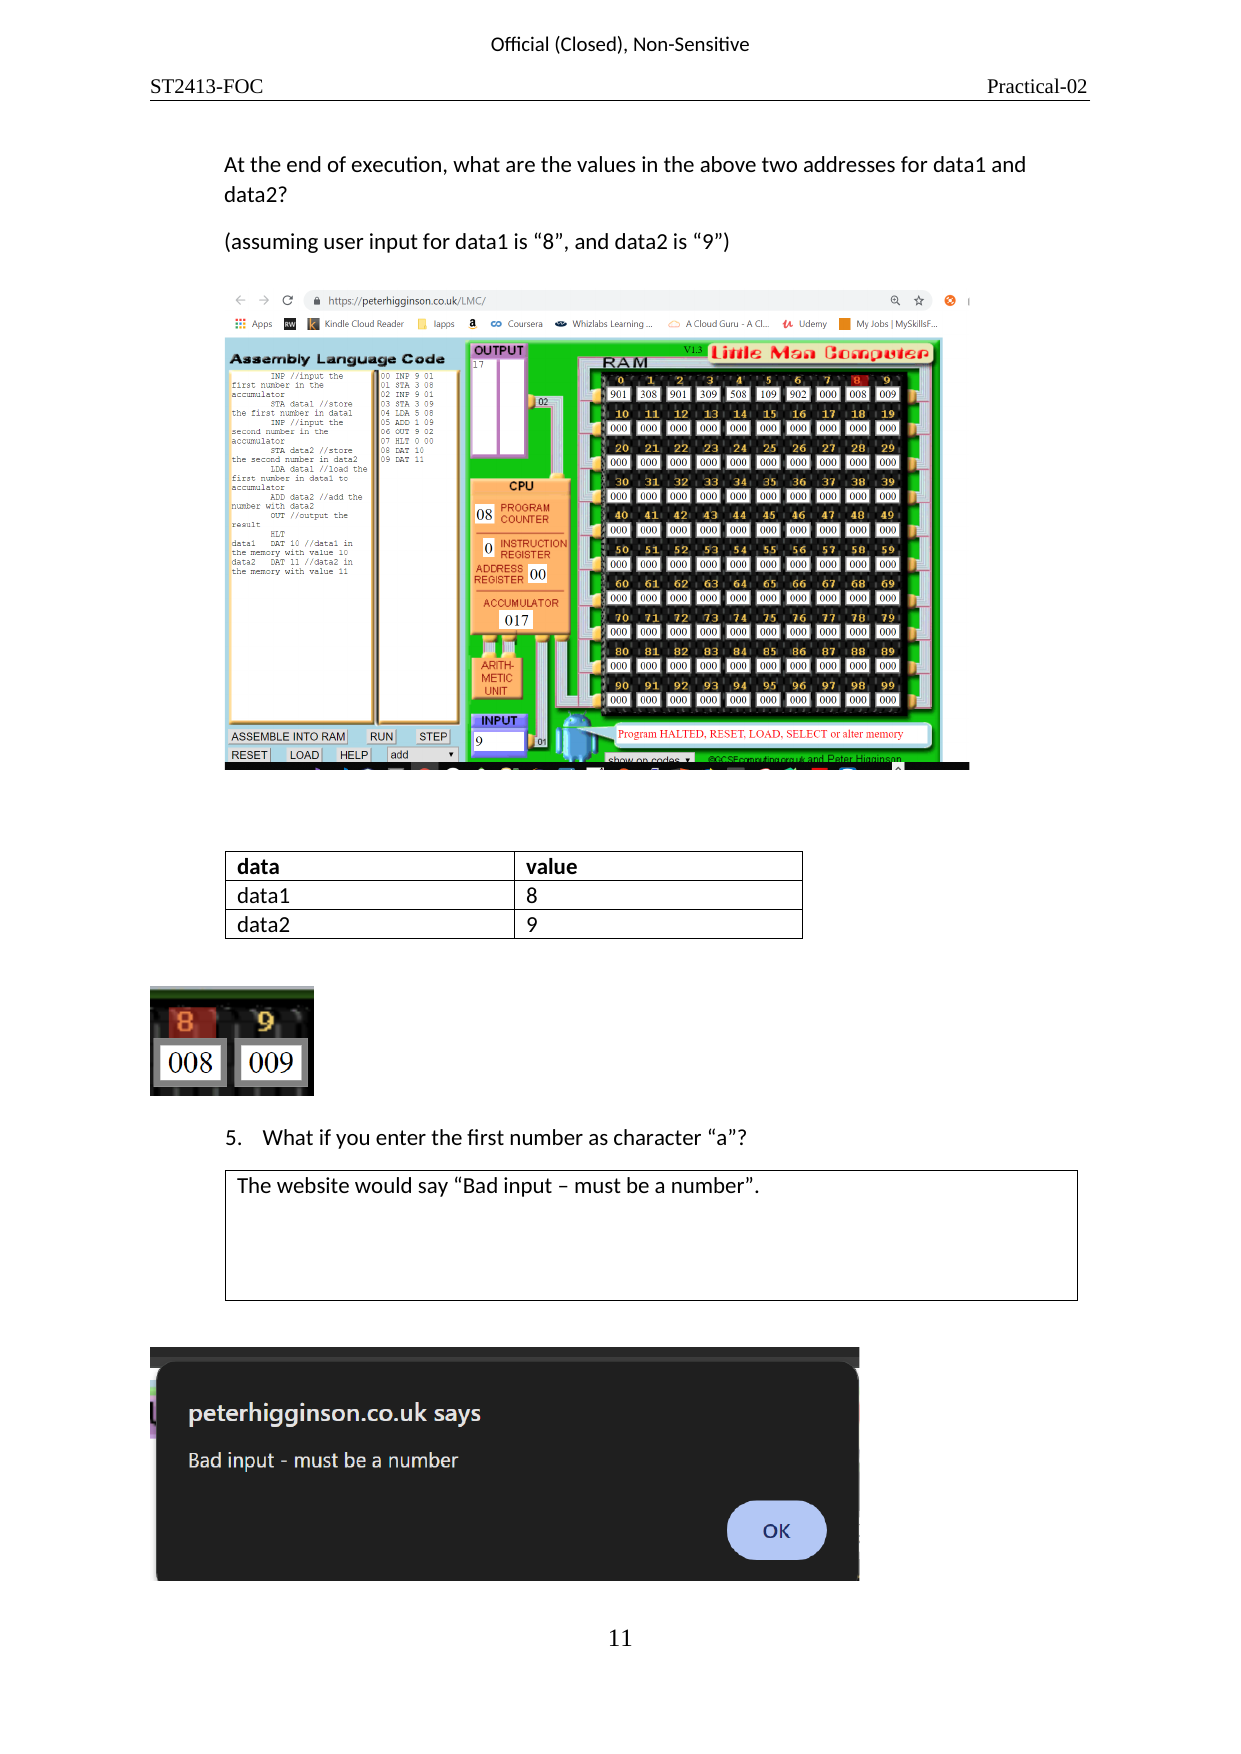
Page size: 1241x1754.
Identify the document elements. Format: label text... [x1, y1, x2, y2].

table_header value [515, 852, 802, 880]
table_cell 9 [515, 910, 802, 938]
table_header data [226, 852, 514, 880]
text (assuming user input for data1 is “8”, and data2 is “9”) [224, 227, 1090, 255]
picture [224, 288, 970, 770]
table_cell 8 [515, 881, 802, 909]
table_header The website would say “Bad input – must be a number”. [226, 1171, 1077, 1300]
text At the end of execution, what are the values in the above two addresses for data1 and data2? [224, 150, 1090, 208]
list What if you enter the first number as character “a”? [225, 1123, 1090, 1151]
picture [150, 986, 314, 1096]
table_cell data2 [226, 910, 514, 938]
table_cell data1 [226, 881, 514, 909]
picture [150, 1347, 860, 1581]
